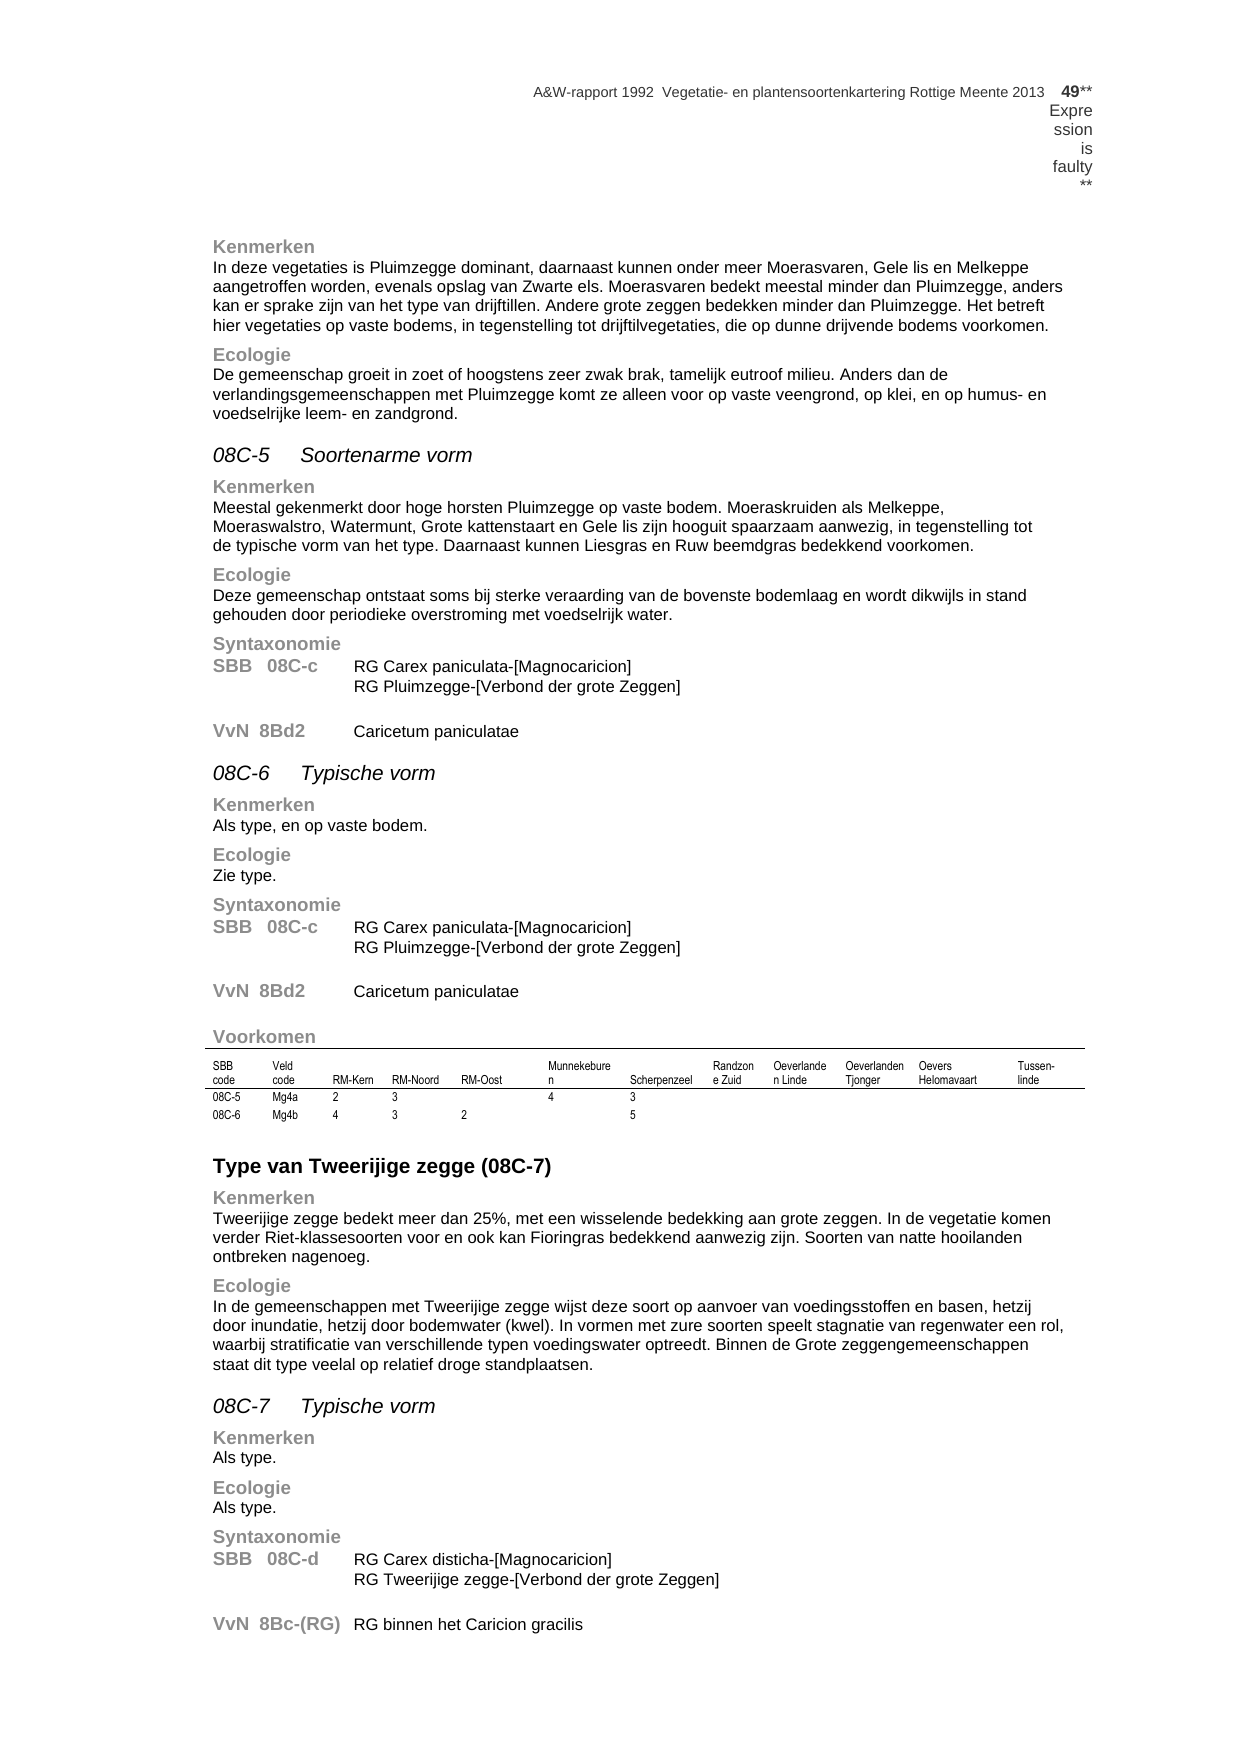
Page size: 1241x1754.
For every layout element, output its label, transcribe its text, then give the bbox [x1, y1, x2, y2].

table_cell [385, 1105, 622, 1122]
text Deze gemeenschap ontstaat soms bij sterke veraarding van de bovenste bodemlaag en wordt dikwijls in stand [213, 586, 1092, 605]
text ontbreken nagenoeg. [213, 1247, 1092, 1266]
text RG Pluimzegge-[Verbond der grote Zeggen] [213, 938, 1092, 957]
text In deze vegetaties is Pluimzegge dominant, daarnaast kunnen onder meer Moerasvaren, Gele lis en Melkeppe [213, 258, 1092, 277]
text SBB 08C-d RG Carex disticha-[Magnocaricion] [213, 1548, 1092, 1569]
text Syntaxonomie [213, 894, 1092, 915]
text 08C-7 Typische vorm [213, 1393, 1092, 1417]
text Ecologie [213, 344, 1092, 365]
text verlandingsgemeenschappen met Pluimzegge komt ze alleen voor op vaste veengrond, op klei, en op humus- en [213, 384, 1092, 403]
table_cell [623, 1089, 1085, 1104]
text Ecologie [213, 844, 1092, 866]
text VvN 8Bc-(RG) RG binnen het Caricion gracilis [213, 1613, 1092, 1634]
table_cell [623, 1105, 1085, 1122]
text Tweerijige zegge bedekt meer dan 25%, met een wisselende bedekking aan grote zeggen. In de vegetatie komen [213, 1208, 1092, 1228]
text Als type. [213, 1448, 1092, 1467]
text De gemeenschap groeit in zoet of hoogstens zeer zwak brak, tamelijk eutroof milieu. Anders dan de [213, 365, 1092, 384]
text gehouden door periodieke overstroming met voedselrijk water. [213, 605, 1092, 624]
text Kenmerken [213, 1187, 1092, 1208]
text Voorkomen [213, 1026, 1092, 1048]
text RG Pluimzegge-[Verbond der grote Zeggen] [213, 677, 1092, 696]
text Als type, en op vaste bodem. [213, 816, 1092, 835]
text VvN 8Bd2 Caricetum paniculatae [213, 719, 1092, 741]
text Zie type. [213, 866, 1092, 885]
text Ecologie [213, 1476, 1092, 1498]
text Kenmerken [213, 794, 1092, 816]
text Kenmerken [213, 1427, 1092, 1448]
text In de gemeenschappen met Tweerijige zegge wijst deze soort op aanvoer van voedingsstoffen en basen, hetzij [213, 1297, 1092, 1316]
text VvN 8Bd2 Caricetum paniculatae [213, 980, 1092, 1002]
text staat dit type veelal op relatief droge standplaatsen. [213, 1354, 1092, 1373]
text Syntaxonomie [213, 1526, 1092, 1548]
text voedselrijke leem- en zandgrond. [213, 403, 1092, 423]
text kan er sprake zijn van het type van drijftillen. Andere grote zeggen bedekken minder dan Pluimzegge. Het betreft [213, 296, 1092, 315]
text verder Riet-klassesoorten voor en ook kan Fioringras bedekkend aanwezig zijn. Soorten van natte hooilanden [213, 1228, 1092, 1247]
text Kenmerken [213, 476, 1092, 497]
text SBB 08C-c RG Carex paniculata-[Magnocaricion] [213, 655, 1092, 676]
text aangetroffen worden, evenals opslag van Zwarte els. Moerasvaren bedekt meestal minder dan Pluimzegge, anders [213, 277, 1092, 296]
text waarbij stratificatie van verschillende typen voedingswater optreedt. Binnen de Grote zeggengemeenschappen [213, 1335, 1092, 1354]
text Moeraswalstro, Watermunt, Grote kattenstaart en Gele lis zijn hooguit spaarzaam aanwezig, in tegenstelling tot [213, 517, 1092, 536]
text 08C-5 Soortenarme vorm [213, 443, 1092, 467]
text hier vegetaties op vaste bodems, in tegenstelling tot drijftilvegetaties, die op dunne drijvende bodems voorkomen. [213, 315, 1092, 334]
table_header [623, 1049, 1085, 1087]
text 08C-6 Typische vorm [213, 761, 1092, 785]
text Type van Tweerijige zegge (08C-7) [213, 1154, 1092, 1178]
text RG Tweerijige zegge-[Verbond der grote Zeggen] [213, 1570, 1092, 1589]
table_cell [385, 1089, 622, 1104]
text Ecologie [213, 564, 1092, 586]
text SBB 08C-c RG Carex paniculata-[Magnocaricion] [213, 915, 1092, 937]
text door inundatie, hetzij door bodemwater (kwel). In vormen met zure soorten speelt stagnatie van regenwater een rol, [213, 1316, 1092, 1335]
text Meestal gekenmerkt door hoge horsten Pluimzegge op vaste bodem. Moeraskruiden als Melkeppe, [213, 497, 1092, 517]
text Kenmerken [213, 236, 1092, 258]
text Syntaxonomie [213, 633, 1092, 655]
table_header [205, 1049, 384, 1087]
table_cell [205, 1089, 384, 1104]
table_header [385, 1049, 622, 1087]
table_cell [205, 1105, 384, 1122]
text Ecologie [213, 1275, 1092, 1297]
text de typische vorm van het type. Daarnaast kunnen Liesgras en Ruw beemdgras bedekkend voorkomen. [213, 536, 1092, 555]
text Als type. [213, 1498, 1092, 1517]
